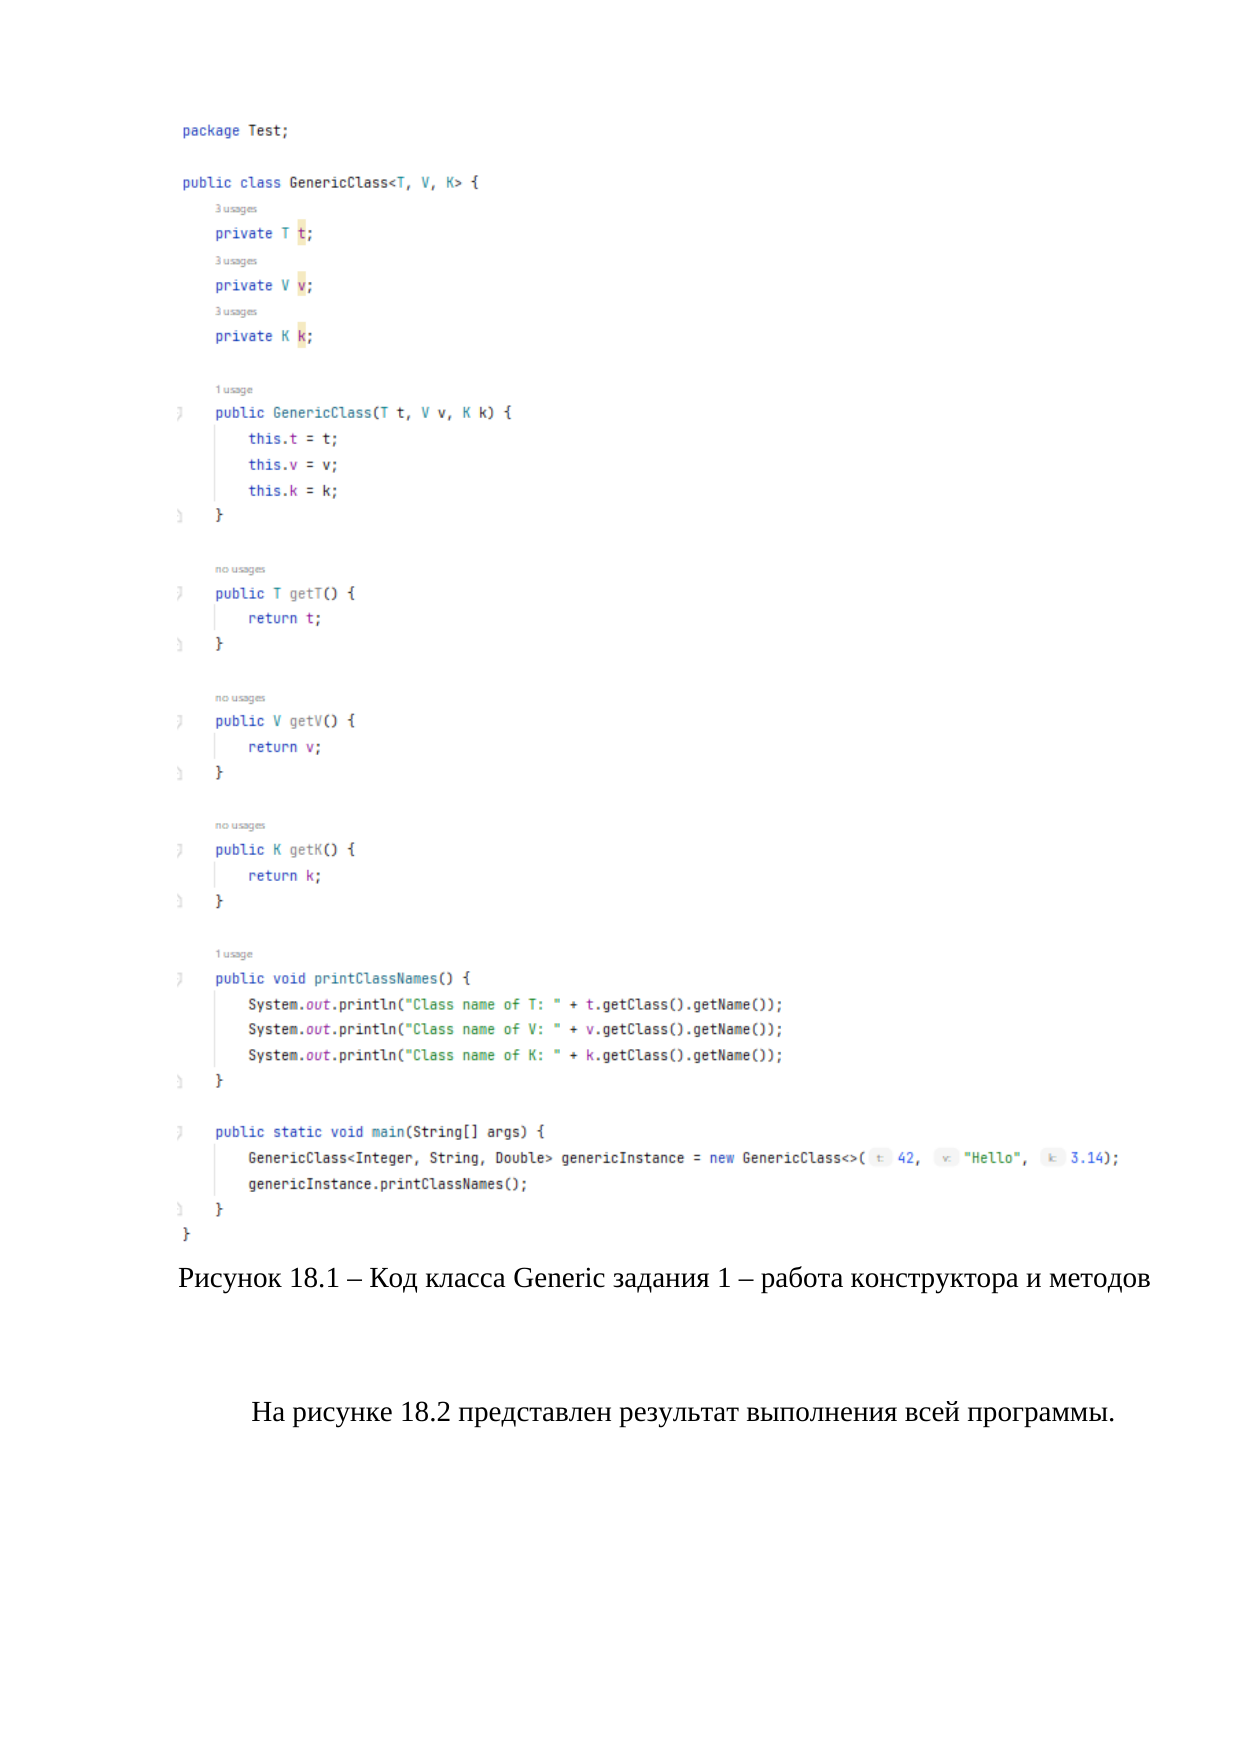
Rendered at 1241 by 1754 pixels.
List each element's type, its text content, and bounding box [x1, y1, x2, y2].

picture [177, 118, 1153, 1244]
text На рисунке 18.2 представлен результат выполнения всей программы. [177, 1394, 1152, 1428]
text Рисунок 18.1 – Код класса Generic задания 1 – работа конструктора и методов [177, 1260, 1152, 1293]
